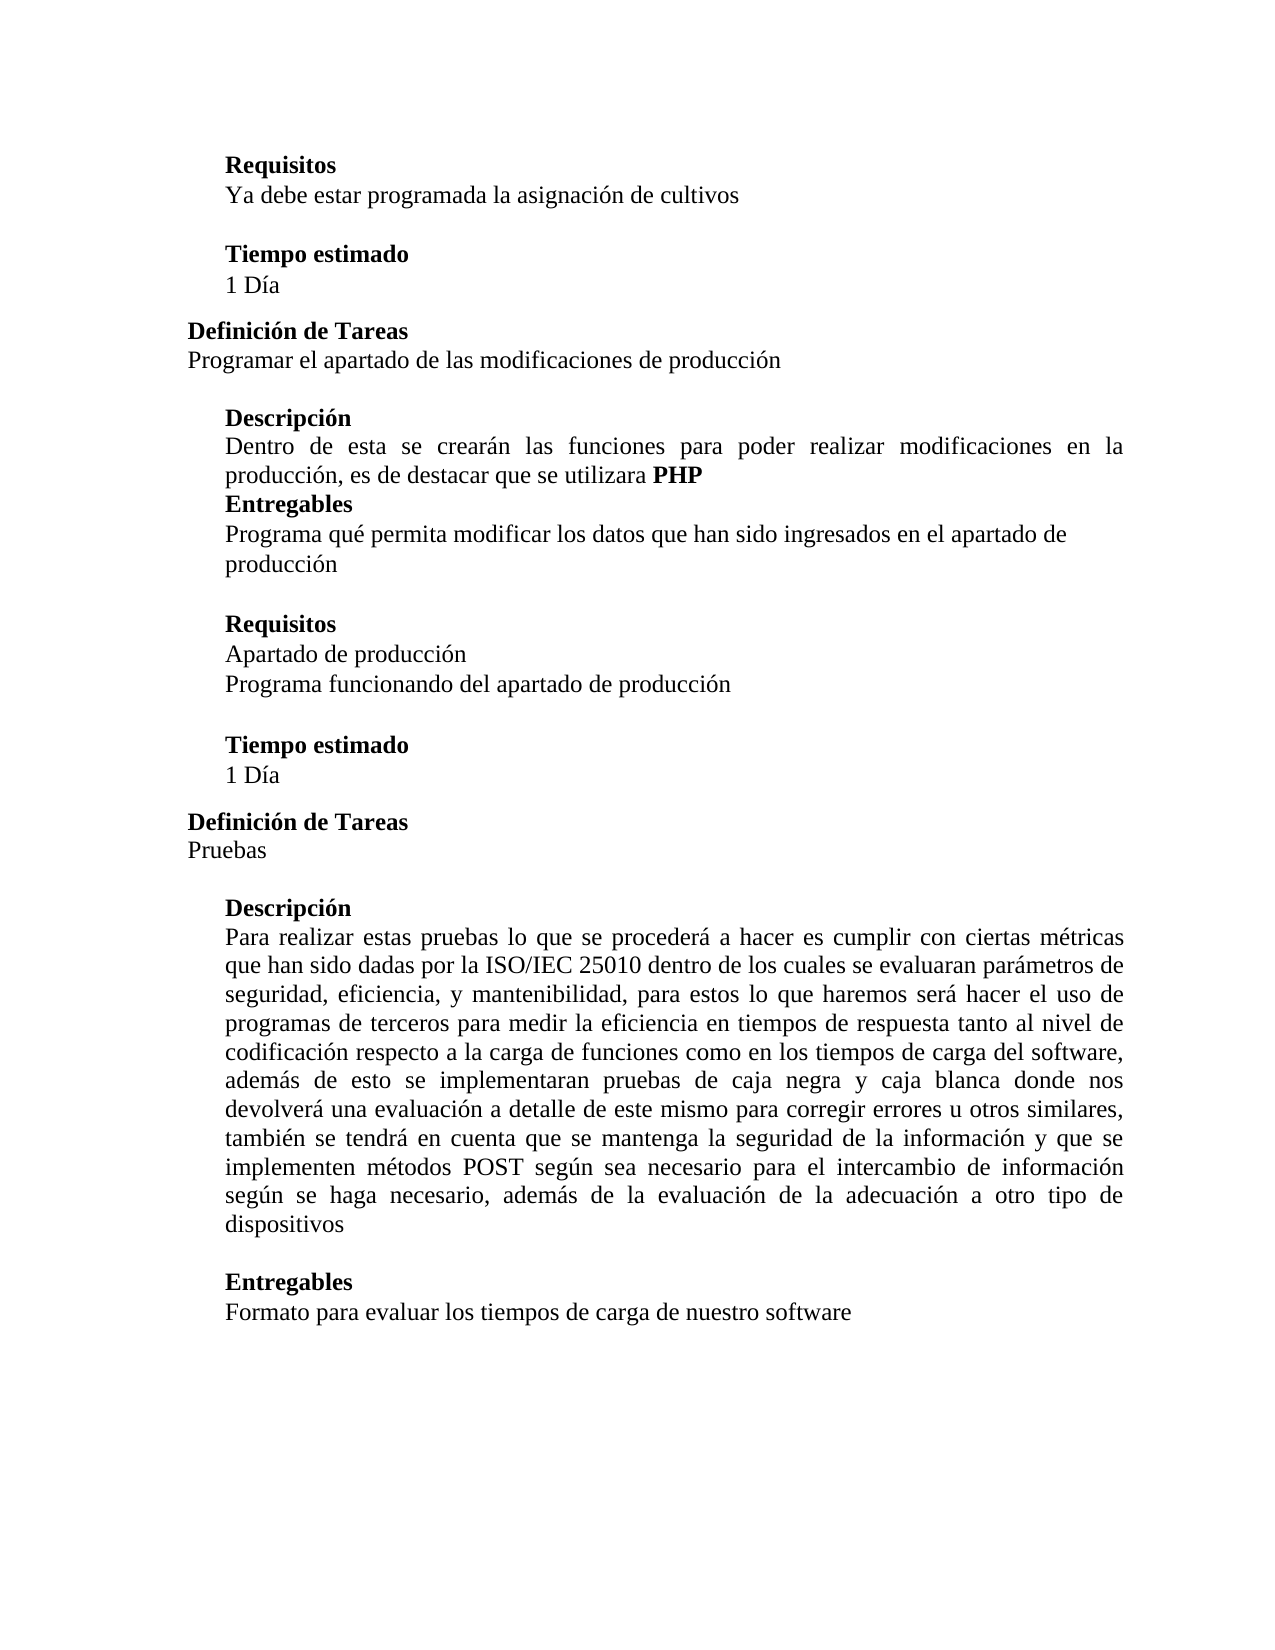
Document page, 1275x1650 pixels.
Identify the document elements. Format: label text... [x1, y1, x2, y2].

text Descripción Dentro de esta se crearán las funciones para poder realizar modificaciones en la producción, es de destacar que se utilizara PHP [225, 403, 1125, 489]
text Definición de Tareas [187, 807, 1125, 835]
text Pruebas [187, 835, 1125, 864]
list Ya debe estar programada la asignación de cultivos [225, 180, 1125, 238]
list Entregables [225, 489, 1125, 518]
list Programa funcionando del apartado de producción [225, 669, 1125, 698]
list Tiempo estimado 1 Día [225, 700, 1125, 789]
list Tiempo estimado 1 Día [225, 239, 1125, 298]
text Definición de Tareas [187, 316, 1125, 345]
list Entregables [225, 1267, 1125, 1295]
list Requisitos [225, 150, 1125, 179]
list Programa qué permita modificar los datos que han sido ingresados en el apartado de producción Requisitos Apartado de producción [225, 519, 1125, 668]
text Descripción Para realizar estas pruebas lo que se procederá a hacer es cumplir con ciertas métricas que han sido dadas por la ISO/IEC 25010 dentro de los cuales se evaluaran parámetros de seguridad, eficiencia, y mantenibilidad, para estos lo que haremos será hacer el uso de programas de terceros para medir la eficiencia en tiempos de respuesta tanto al nivel de codificación respecto a la carga de funciones como en los tiempos de carga del software, además de esto se implementaran pruebas de caja negra y caja blanca donde nos devolverá una evaluación a detalle de este mismo para corregir errores u otros similares, también se tendrá en cuenta que se mantenga la seguridad de la información y que se implementen métodos POST según sea necesario para el intercambio de información según se haga necesario, además de la evaluación de la adecuación a otro tipo de dispositivos [225, 893, 1125, 1238]
list Formato para evaluar los tiempos de carga de nuestro software [225, 1297, 1125, 1326]
text Programar el apartado de las modificaciones de producción [187, 345, 1125, 374]
